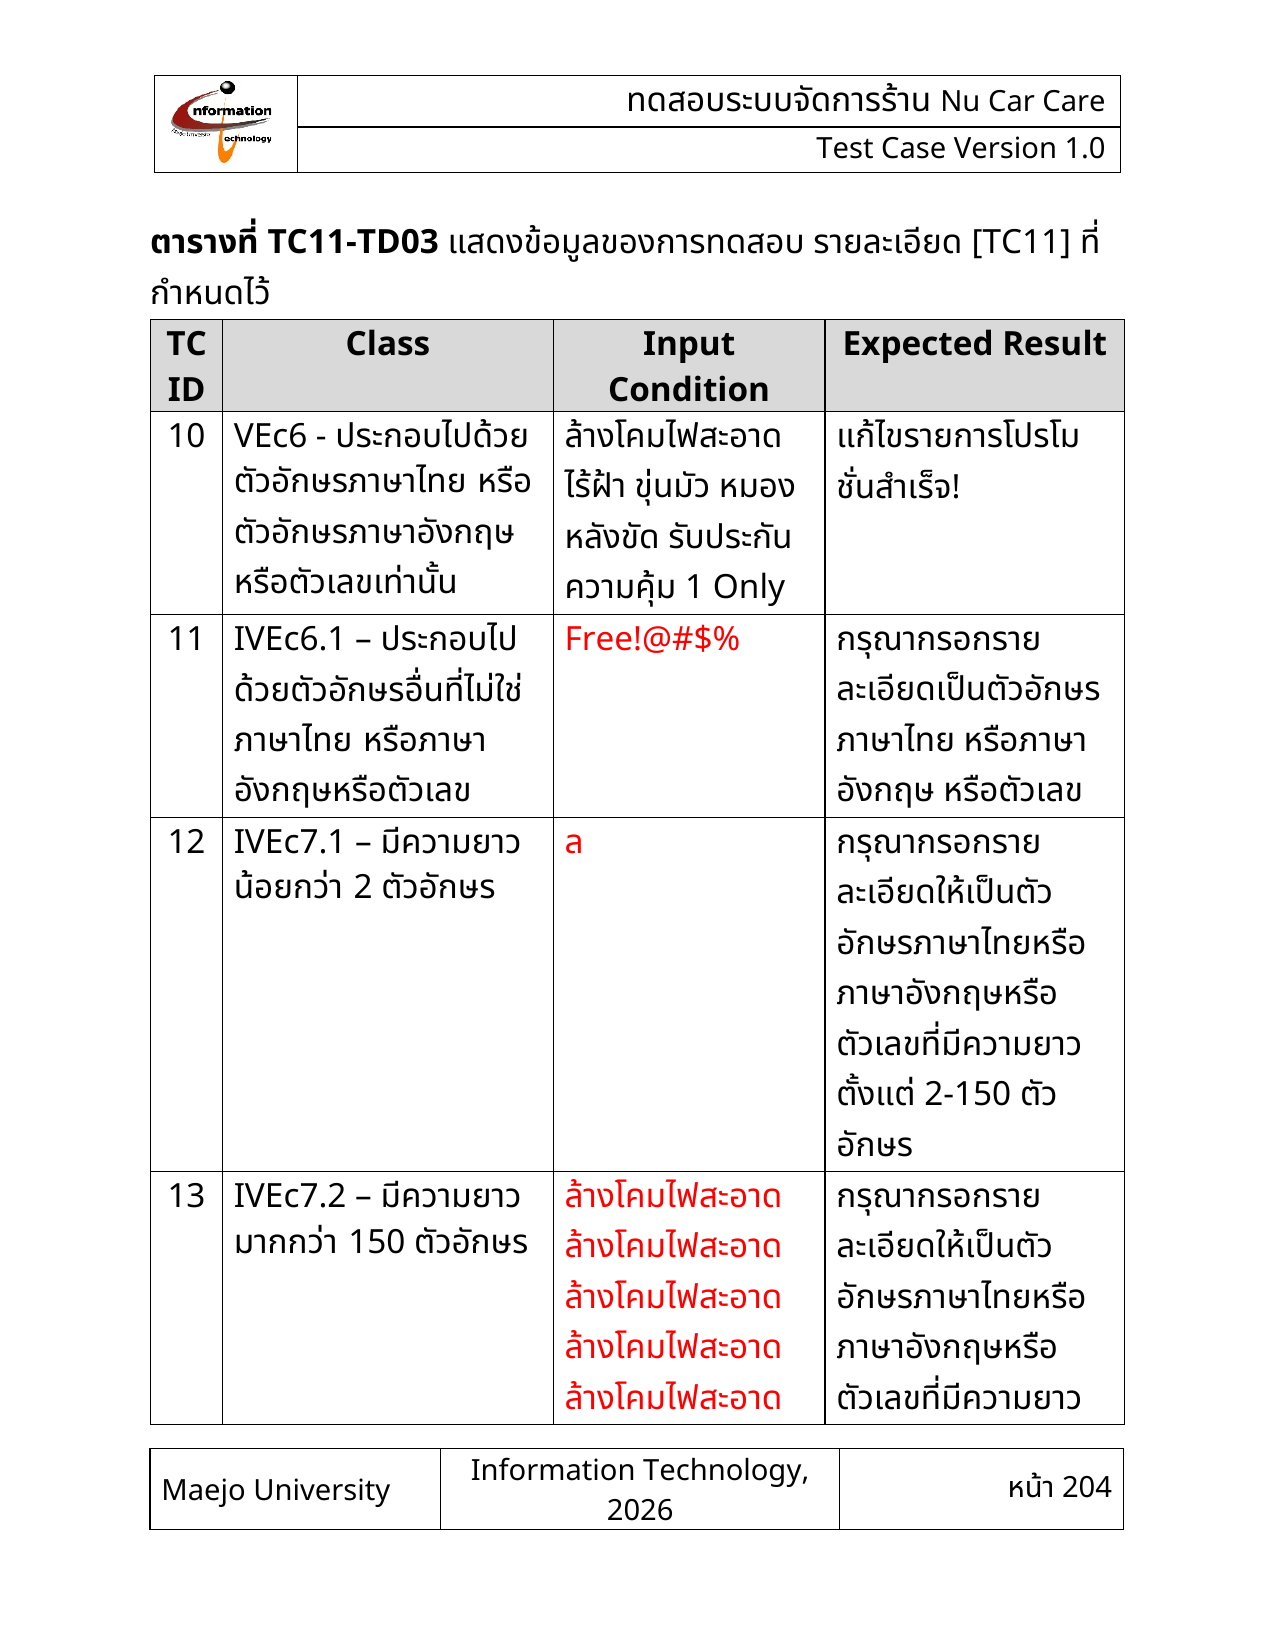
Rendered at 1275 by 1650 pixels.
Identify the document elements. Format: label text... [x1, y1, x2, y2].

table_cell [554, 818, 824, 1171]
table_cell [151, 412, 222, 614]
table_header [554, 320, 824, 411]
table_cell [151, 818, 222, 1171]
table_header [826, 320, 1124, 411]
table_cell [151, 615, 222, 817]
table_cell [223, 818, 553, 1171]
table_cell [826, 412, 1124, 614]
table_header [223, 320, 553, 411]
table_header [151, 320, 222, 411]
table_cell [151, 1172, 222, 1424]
picture [170, 81, 272, 163]
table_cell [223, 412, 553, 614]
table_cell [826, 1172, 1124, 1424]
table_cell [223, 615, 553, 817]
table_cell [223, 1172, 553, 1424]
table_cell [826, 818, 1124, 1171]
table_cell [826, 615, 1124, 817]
text ตารางที่ TC11-TD03 แสดงข้อมูลของการทดสอบ รายละเอียด [TC11] ที่กำหนดไว้ [150, 218, 1125, 319]
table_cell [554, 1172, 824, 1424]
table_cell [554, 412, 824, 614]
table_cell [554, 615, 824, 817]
